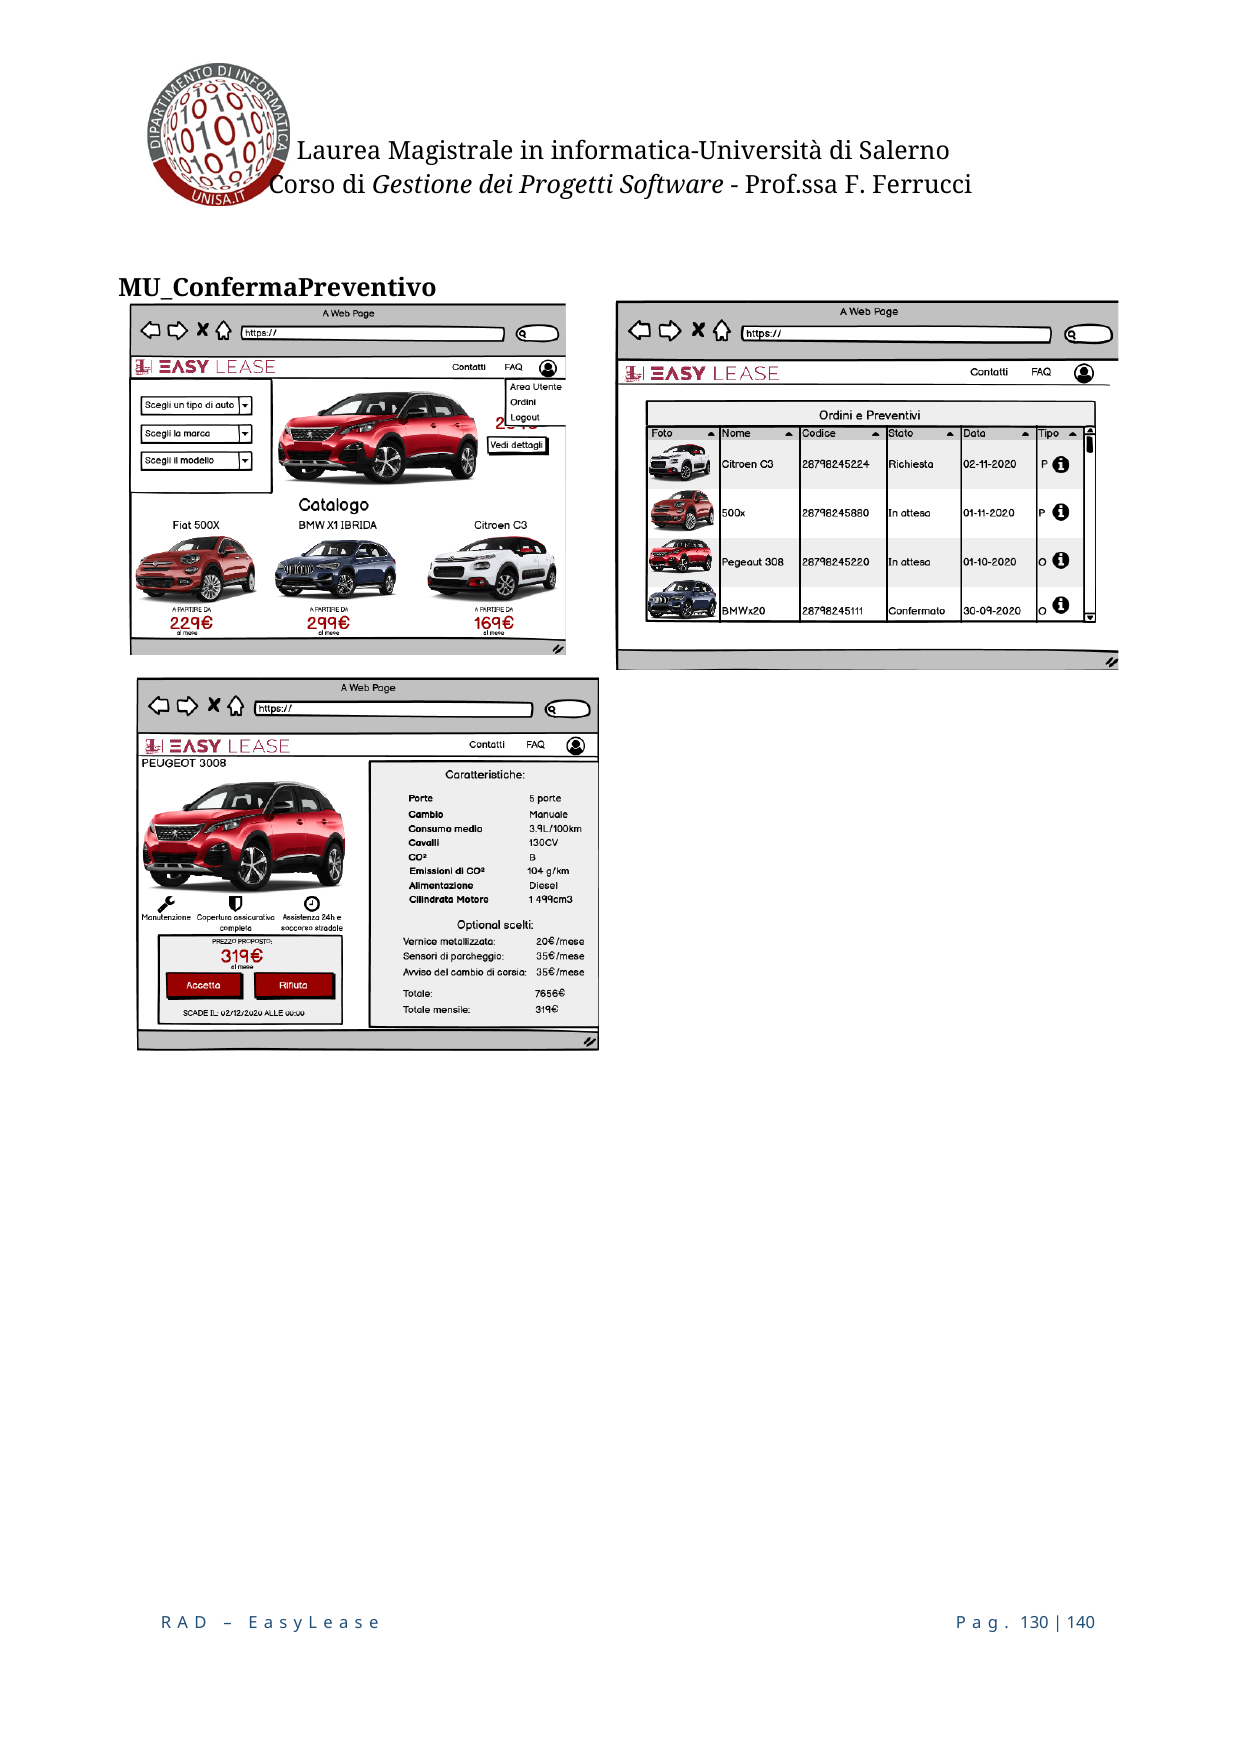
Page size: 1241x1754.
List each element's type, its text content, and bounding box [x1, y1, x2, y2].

text MU_ConfermaPreventivo [118, 269, 1122, 303]
picture [109, 303, 565, 654]
picture [147, 63, 290, 206]
picture [596, 300, 1119, 669]
picture [118, 677, 599, 1051]
